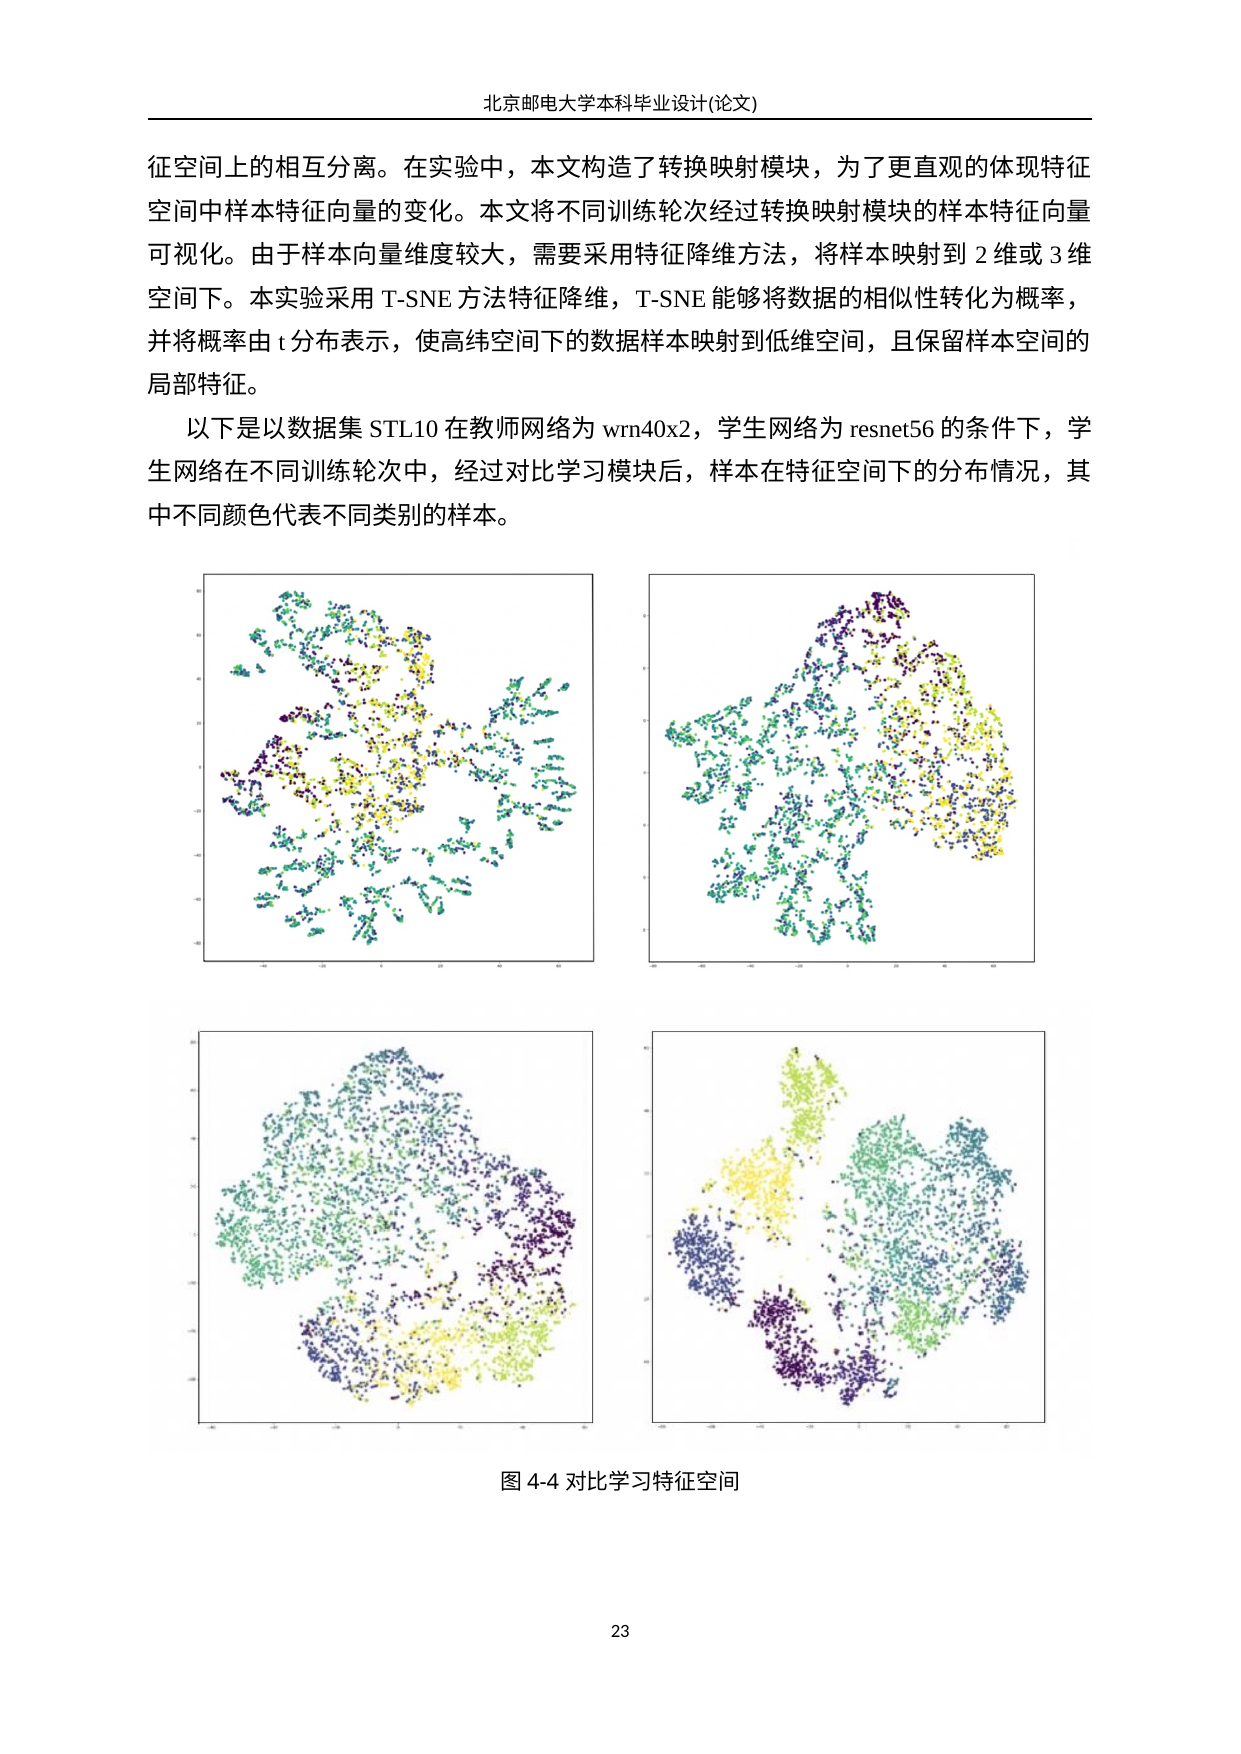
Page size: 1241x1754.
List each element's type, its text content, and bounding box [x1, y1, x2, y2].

picture [147, 1001, 1093, 1459]
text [148, 148, 1092, 401]
text 以下是以数据集STL10在教师网络为wrn40x2，学生网络为resnet56的条件下，学生网络在不同训练轮次中，经过对比学习模块后，样本在特征空间下的分布情况，其中不同颜色代表不同类别的样本。 [148, 408, 1092, 531]
text 图4-4 对比学习特征空间 [148, 1464, 1092, 1496]
picture [147, 538, 1093, 997]
